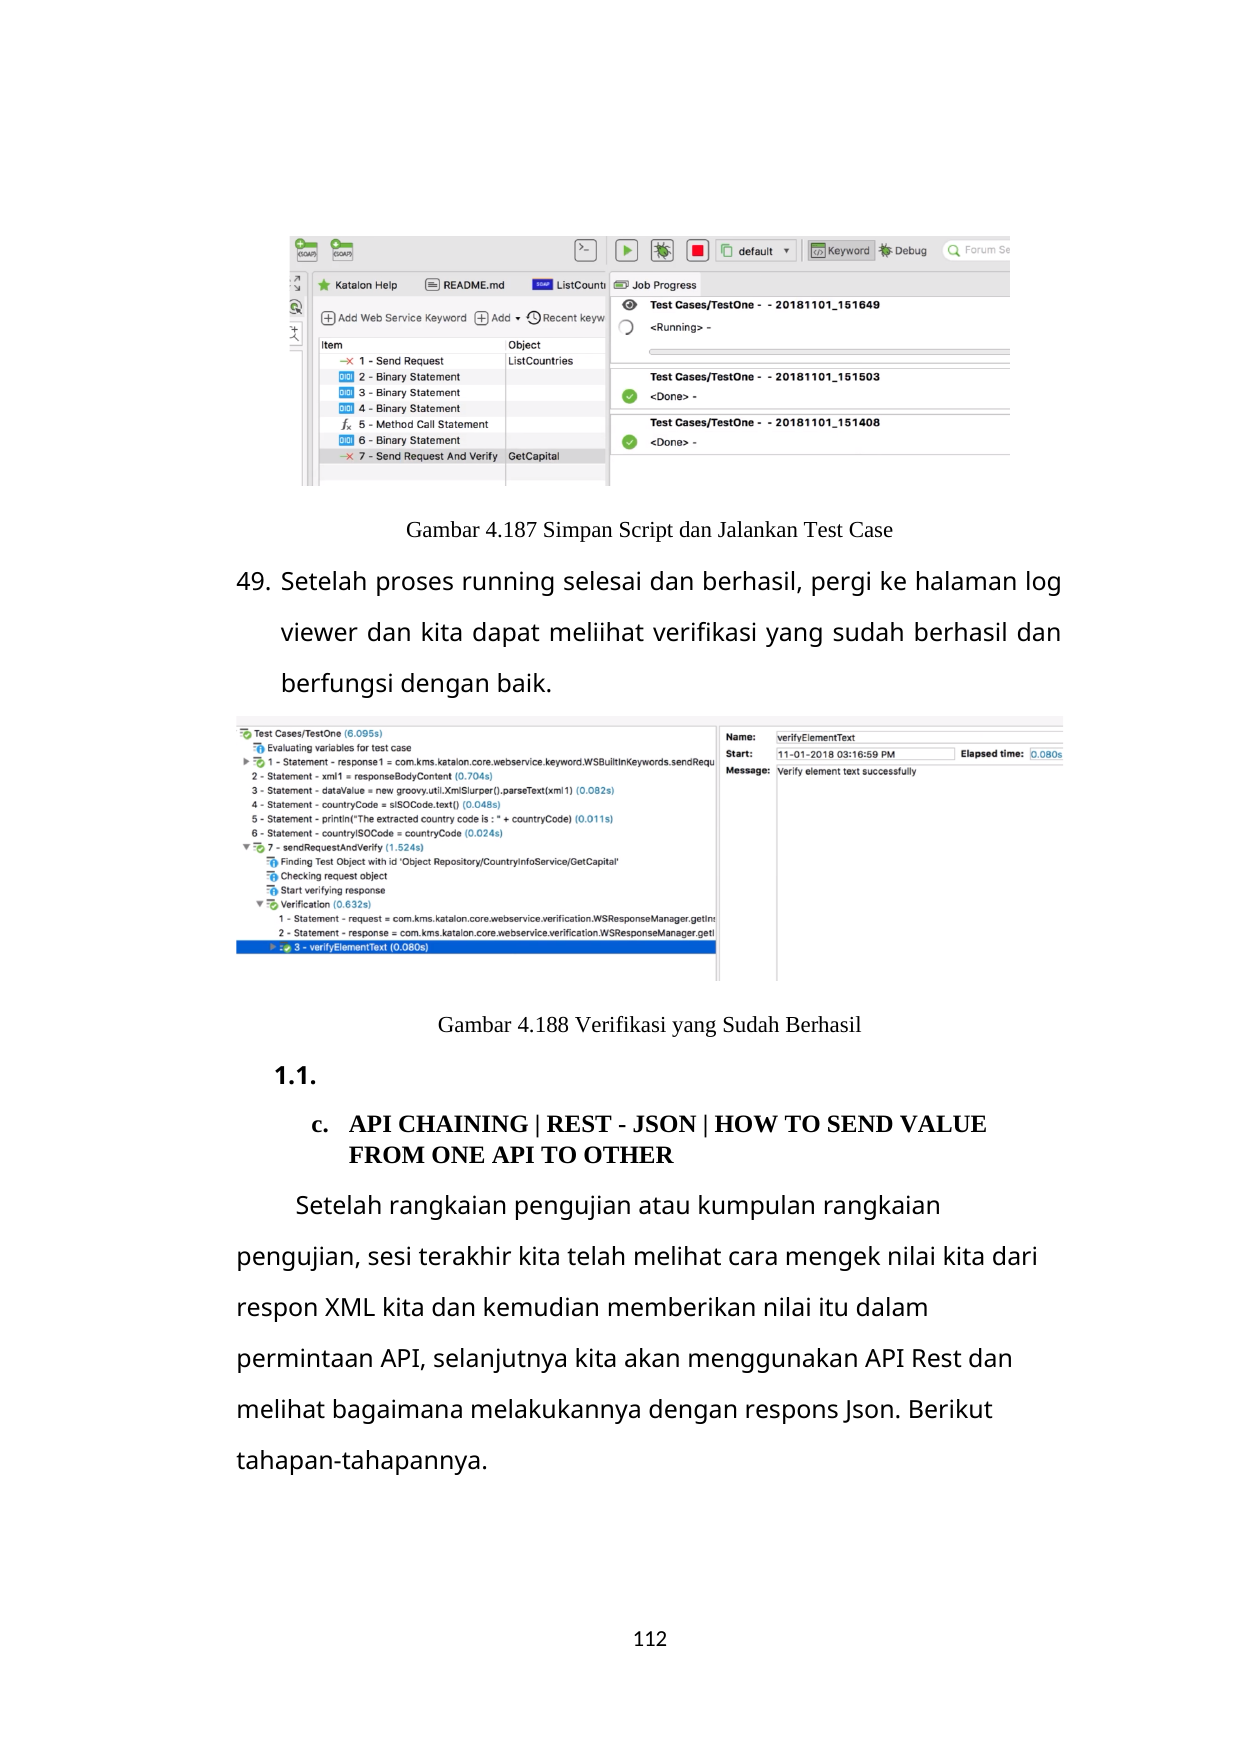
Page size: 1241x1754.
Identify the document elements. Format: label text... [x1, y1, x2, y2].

picture [236, 716, 1064, 981]
text Setelah rangkaian pengujian atau kumpulan rangkaian pengujian, sesi terakhir kita telah melihat cara mengek nilai kita dari respon XML kita dan kemudian memberikan nilai itu dalam permintaan API, selanjutnya kita akan menggunakan API Rest dan melihat bagaimana melakukannya dengan respons Json. Berikut tahapan-tahapannya. [236, 1188, 1063, 1477]
picture [289, 236, 1010, 486]
list Setelah proses running selesai dan berhasil, pergi ke halaman log viewer dan kita dapat meliihat verifikasi yang sudah berhasil dan berfungsi dengan baik. [236, 564, 1063, 700]
list API CHAINING | REST - JSON | HOW TO SEND VALUE FROM ONE API TO OTHER [311, 1109, 1063, 1169]
